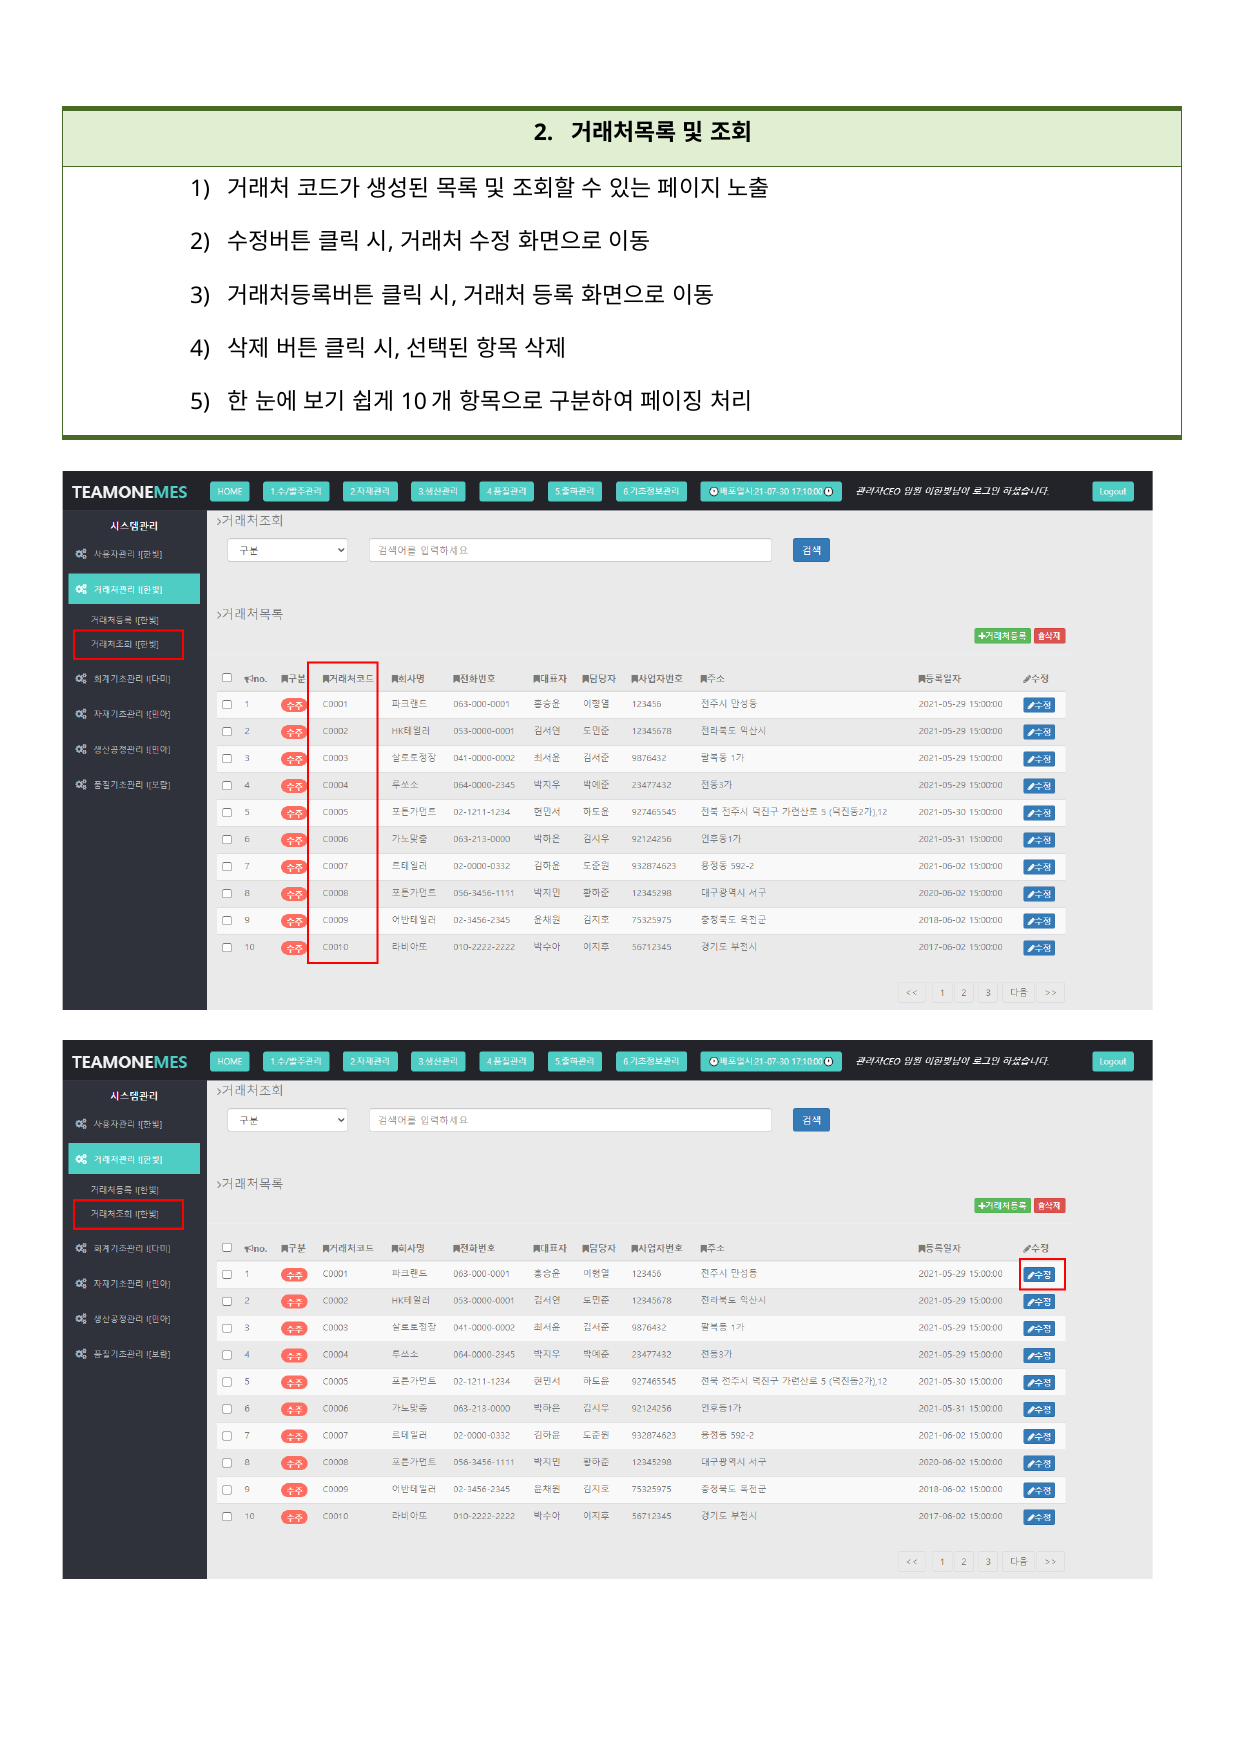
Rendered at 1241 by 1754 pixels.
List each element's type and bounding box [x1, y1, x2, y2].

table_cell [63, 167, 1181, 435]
picture [62, 471, 1153, 1010]
picture [62, 1040, 1153, 1579]
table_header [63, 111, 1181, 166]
